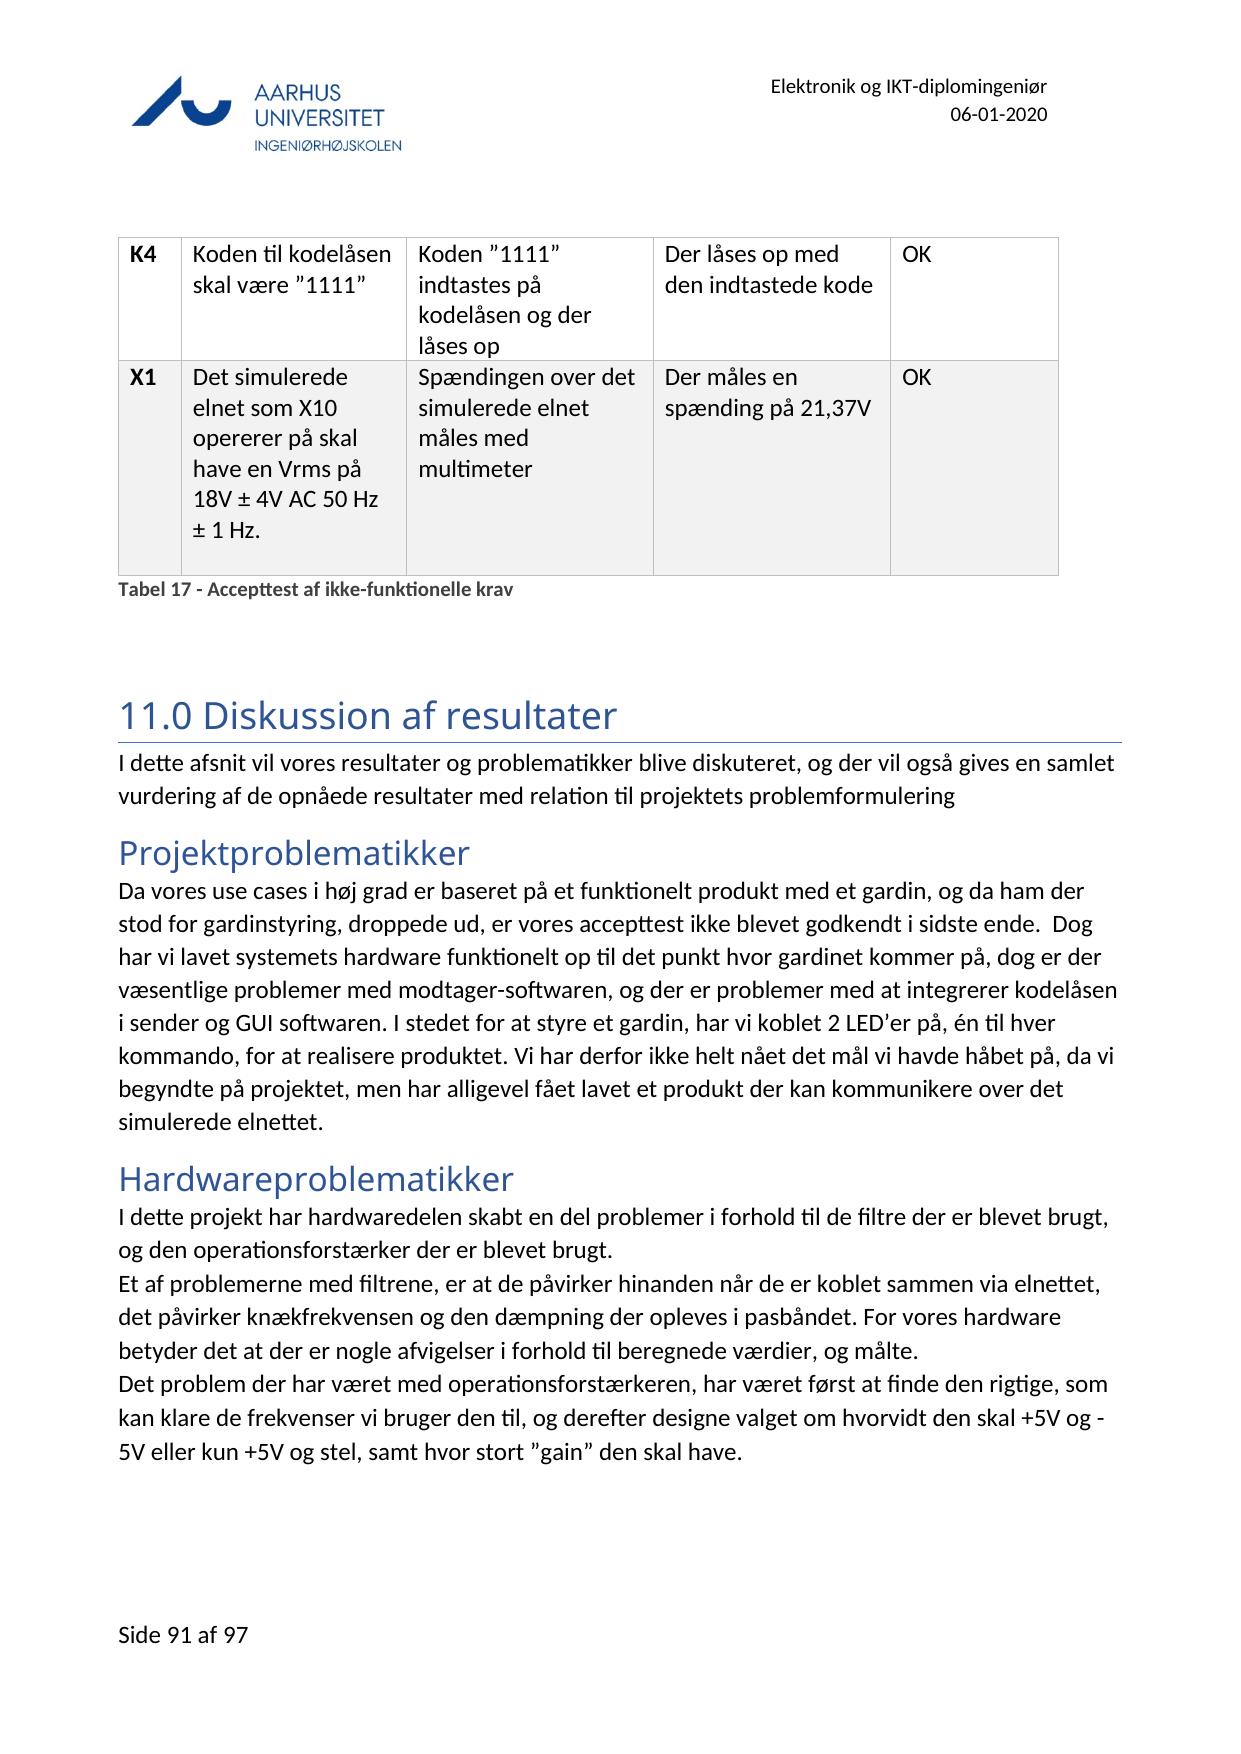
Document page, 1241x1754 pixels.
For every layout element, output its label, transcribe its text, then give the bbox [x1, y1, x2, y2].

table_cell Der måles en spænding på 21,37V [654, 361, 890, 575]
picture [129, 73, 432, 156]
text I dette projekt har hardwaredelen skabt en del problemer i forhold til de filtre der er blevet brugt, og den operationsforstærker der er blevet brugt. Et af problemerne med filtrene, er at de påvirker hinanden når de er koblet sammen via elnettet, det påvirker knækfrekvensen og den dæmpning der opleves i pasbåndet. For vores hardware betyder det at der er nogle afvigelser i forhold til beregnede værdier, og målte. Det problem der har været med operationsforstærkeren, har været først at finde den rigtige, som kan klare de frekvenser vi bruger den til, og derefter designe valget om hvorvidt den skal +5V og -5V eller kun +5V og stel, samt hvor stort ”gain” den skal have. [118, 1201, 1122, 1466]
table_cell Koden ”1111” indtastes på kodelåsen og der låses op [407, 238, 653, 360]
table_cell Det simulerede elnet som X10 opererer på skal have en Vrms på 18V ± 4V AC 50 Hz ± 1 Hz. [182, 361, 406, 575]
subtitle Projektproblematikker [118, 830, 1122, 875]
text I dette afsnit vil vores resultater og problematikker blive diskuteret, og der vil også gives en samlet vurdering af de opnåede resultater med relation til projektets problemformulering [118, 747, 1122, 811]
table_cell K4 [119, 238, 181, 360]
subtitle Hardwareproblematikker [118, 1155, 1122, 1201]
table_cell Der låses op med den indtastede kode [654, 238, 890, 360]
table_cell OK [891, 238, 1058, 360]
table_cell Koden til kodelåsen skal være ”1111” [182, 238, 406, 360]
table_cell X1 [119, 361, 181, 575]
table_cell OK [891, 361, 1058, 575]
subtitle 11.0 Diskussion af resultater [118, 689, 1122, 742]
table_cell Spændingen over det simulerede elnet måles med multimeter [407, 361, 653, 575]
text Da vores use cases i høj grad er baseret på et funktionelt produkt med et gardin, og da ham der stod for gardinstyring, droppede ud, er vores accepttest ikke blevet godkendt i sidste ende. Dog har vi lavet systemets hardware funktionelt op til det punkt hvor gardinet kommer på, dog er der væsentlige problemer med modtager-softwaren, og der er problemer med at integrerer kodelåsen i sender og GUI softwaren. I stedet for at styre et gardin, har vi koblet 2 LED’er på, én til hver kommando, for at realisere produktet. Vi har derfor ikke helt nået det mål vi havde håbet på, da vi begyndte på projektet, men har alligevel fået lavet et produkt der kan kommunikere over det simulerede elnettet. [118, 875, 1122, 1136]
